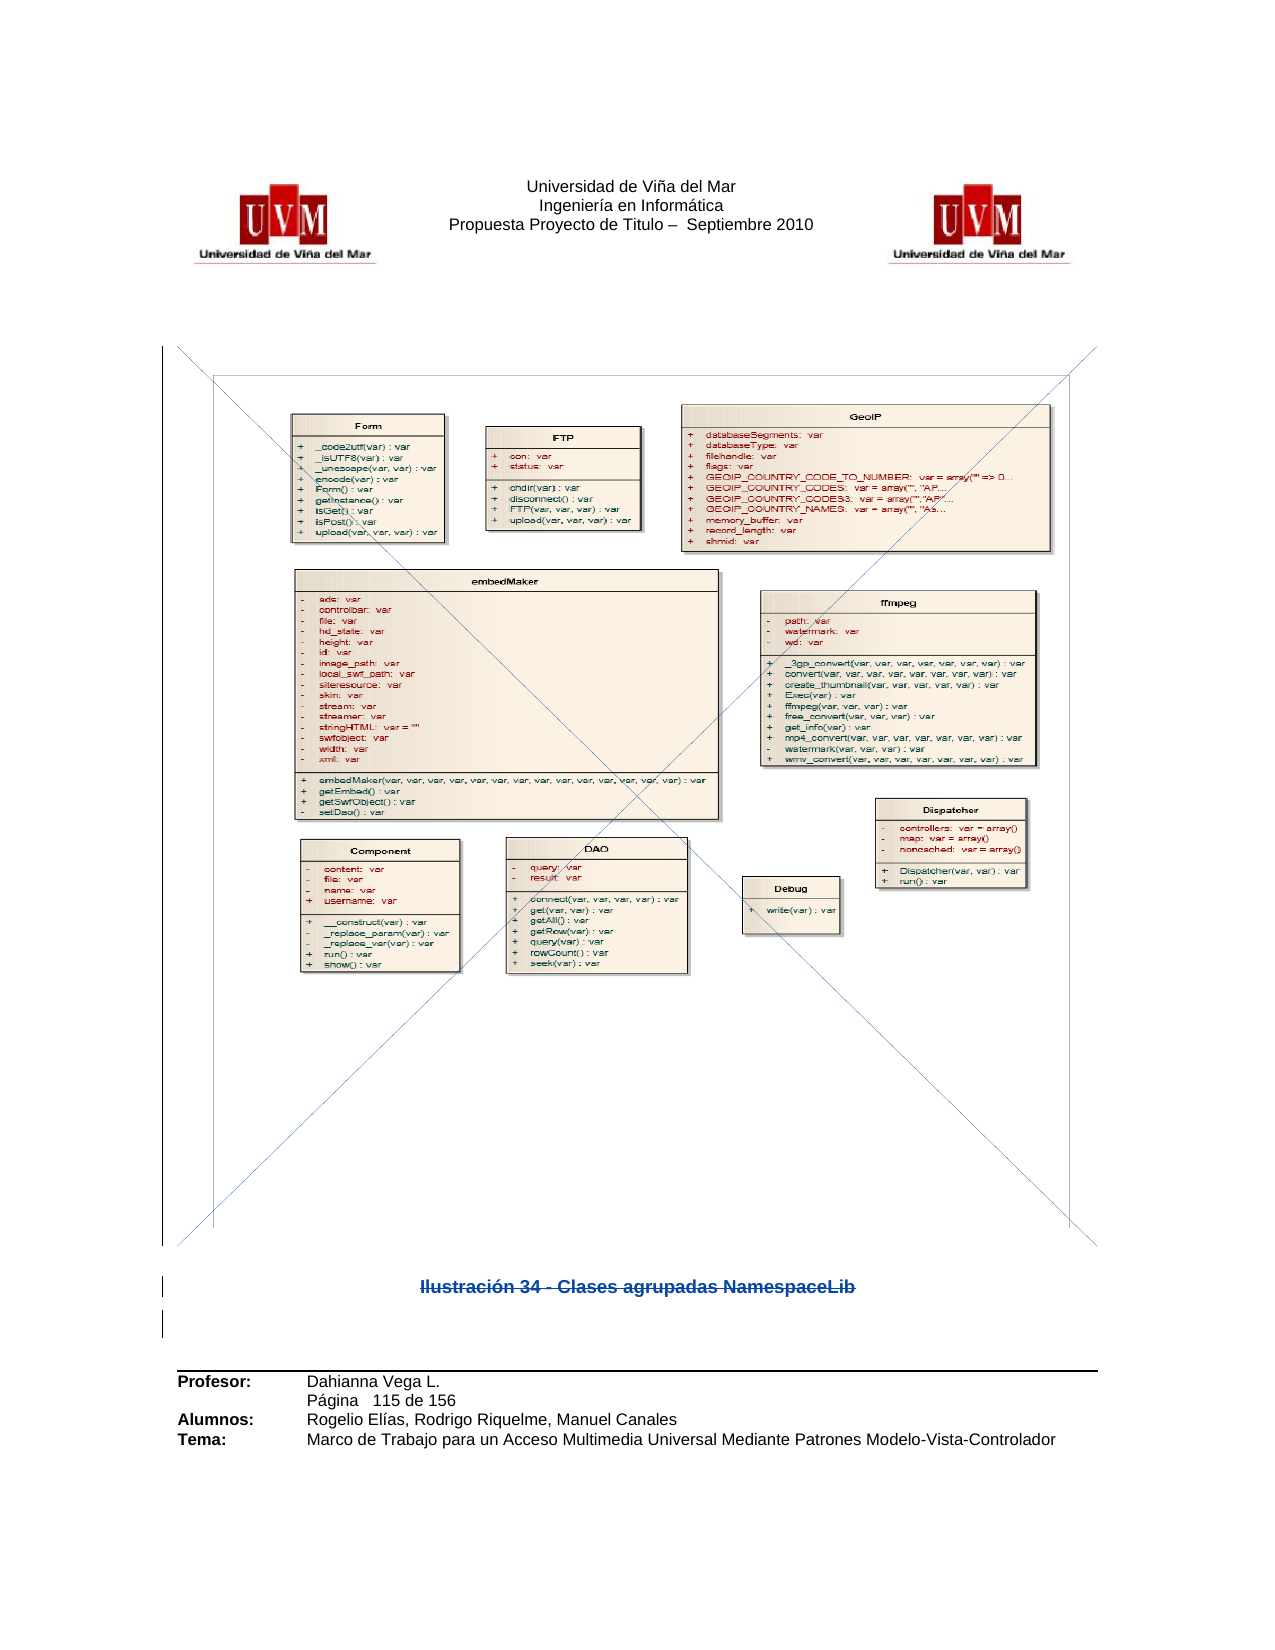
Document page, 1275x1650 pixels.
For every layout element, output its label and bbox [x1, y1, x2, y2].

picture [177, 348, 636, 1245]
picture [177, 176, 390, 267]
picture [871, 176, 1084, 267]
picture [178, 798, 1096, 1247]
picture [178, 346, 1096, 795]
picture [638, 347, 1098, 1246]
